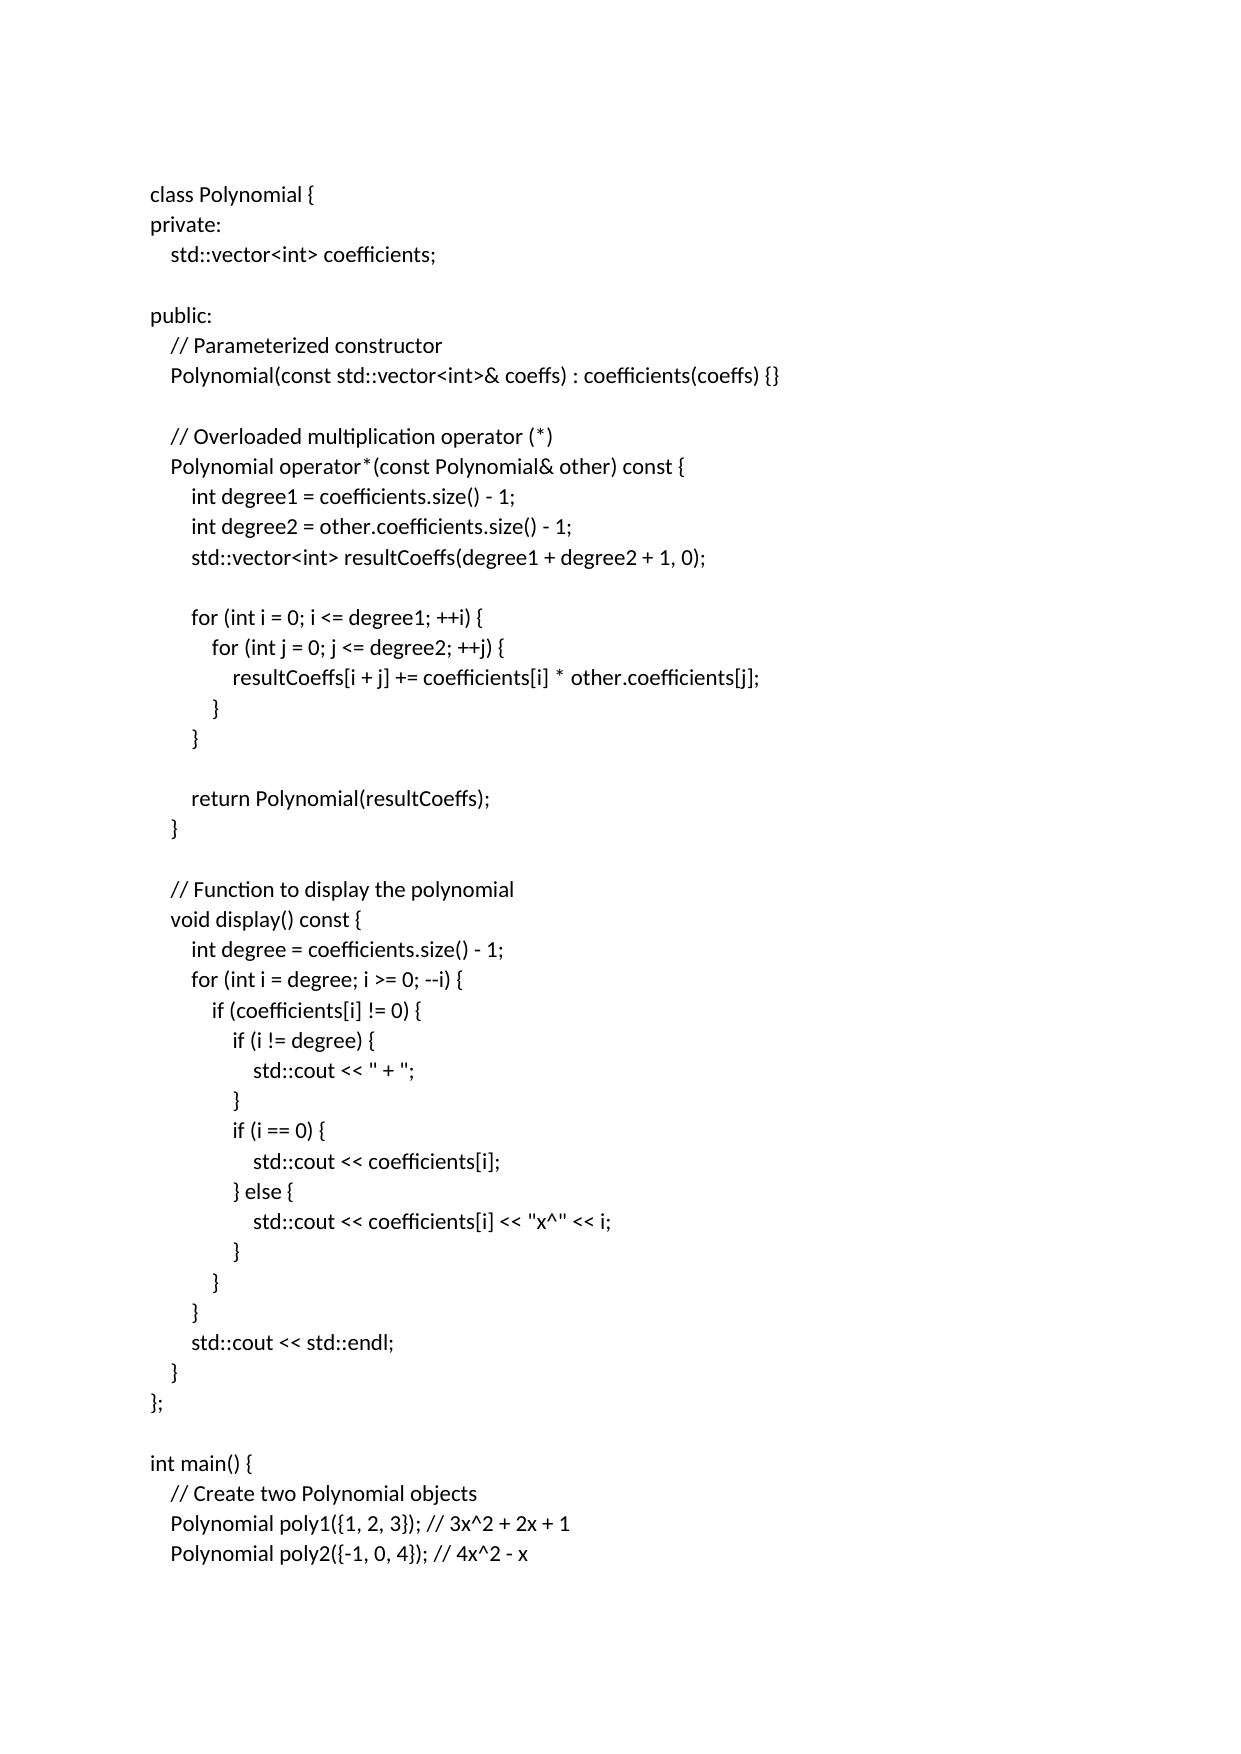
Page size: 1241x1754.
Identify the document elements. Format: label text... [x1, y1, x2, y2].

text int main() { [150, 1449, 1090, 1477]
text std::vector<int> coefficients; [150, 241, 1090, 269]
text std::cout << " + "; [150, 1056, 1090, 1084]
text for (int i = 0; i <= degree1; ++i) { [150, 603, 1090, 631]
text } [150, 1237, 1090, 1266]
text if (coefficients[i] != 0) { [150, 996, 1090, 1024]
text } [150, 1086, 1090, 1114]
text Polynomial poly1({1, 2, 3}); // 3x^2 + 2x + 1 [150, 1509, 1090, 1537]
text // Create two Polynomial objects [150, 1479, 1090, 1507]
text private: [150, 210, 1090, 238]
text } [150, 724, 1090, 752]
text int degree = coefficients.size() - 1; [150, 935, 1090, 963]
text // Overloaded multiplication operator (*) [150, 422, 1090, 450]
text Polynomial operator*(const Polynomial& other) const { [150, 452, 1090, 480]
text int degree2 = other.coefficients.size() - 1; [150, 512, 1090, 541]
text Polynomial(const std::vector<int>& coeffs) : coefficients(coeffs) {} [150, 361, 1090, 389]
text for (int i = degree; i >= 0; --i) { [150, 966, 1090, 994]
text void display() const { [150, 905, 1090, 933]
text std::cout << coefficients[i] << "x^" << i; [150, 1207, 1090, 1235]
text std::cout << coefficients[i]; [150, 1147, 1090, 1175]
text Polynomial poly2({-1, 0, 4}); // 4x^2 - x [150, 1539, 1090, 1568]
text } [150, 1268, 1090, 1296]
text if (i == 0) { [150, 1117, 1090, 1145]
text class Polynomial { [150, 180, 1090, 208]
text for (int j = 0; j <= degree2; ++j) { [150, 633, 1090, 661]
text std::cout << std::endl; [150, 1328, 1090, 1356]
text // Function to display the polynomial [150, 875, 1090, 903]
text resultCoeffs[i + j] += coefficients[i] * other.coefficients[j]; [150, 663, 1090, 692]
text // Parameterized constructor [150, 331, 1090, 359]
text if (i != degree) { [150, 1026, 1090, 1054]
text }; [150, 1388, 1090, 1417]
text int degree1 = coefficients.size() - 1; [150, 482, 1090, 510]
text } [150, 1358, 1090, 1386]
text return Polynomial(resultCoeffs); [150, 784, 1090, 812]
text public: [150, 301, 1090, 329]
text } [150, 694, 1090, 722]
text } [150, 1298, 1090, 1326]
text } else { [150, 1177, 1090, 1205]
text std::vector<int> resultCoeffs(degree1 + degree2 + 1, 0); [150, 543, 1090, 571]
text } [150, 814, 1090, 843]
